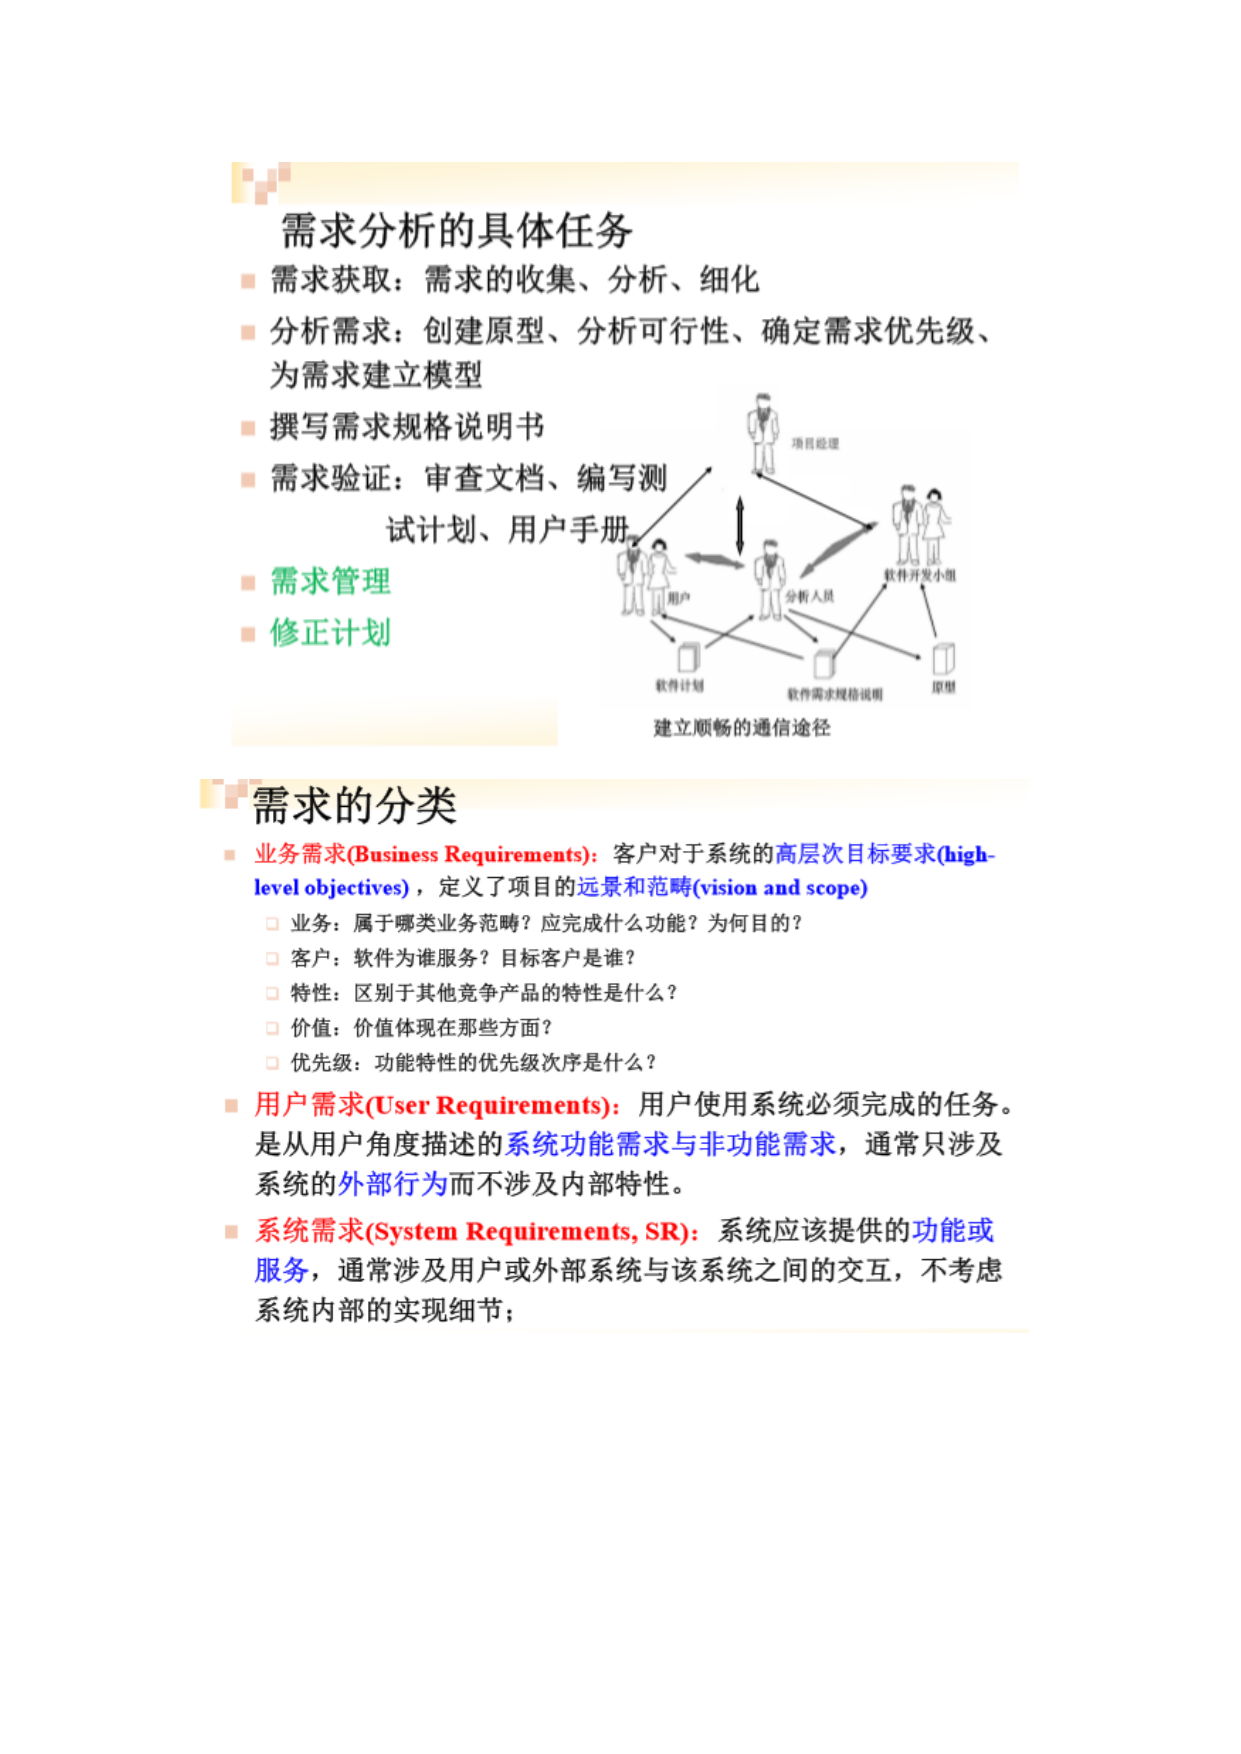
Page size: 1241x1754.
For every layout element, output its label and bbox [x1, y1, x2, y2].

picture [187, 779, 1052, 1333]
picture [187, 162, 1053, 758]
